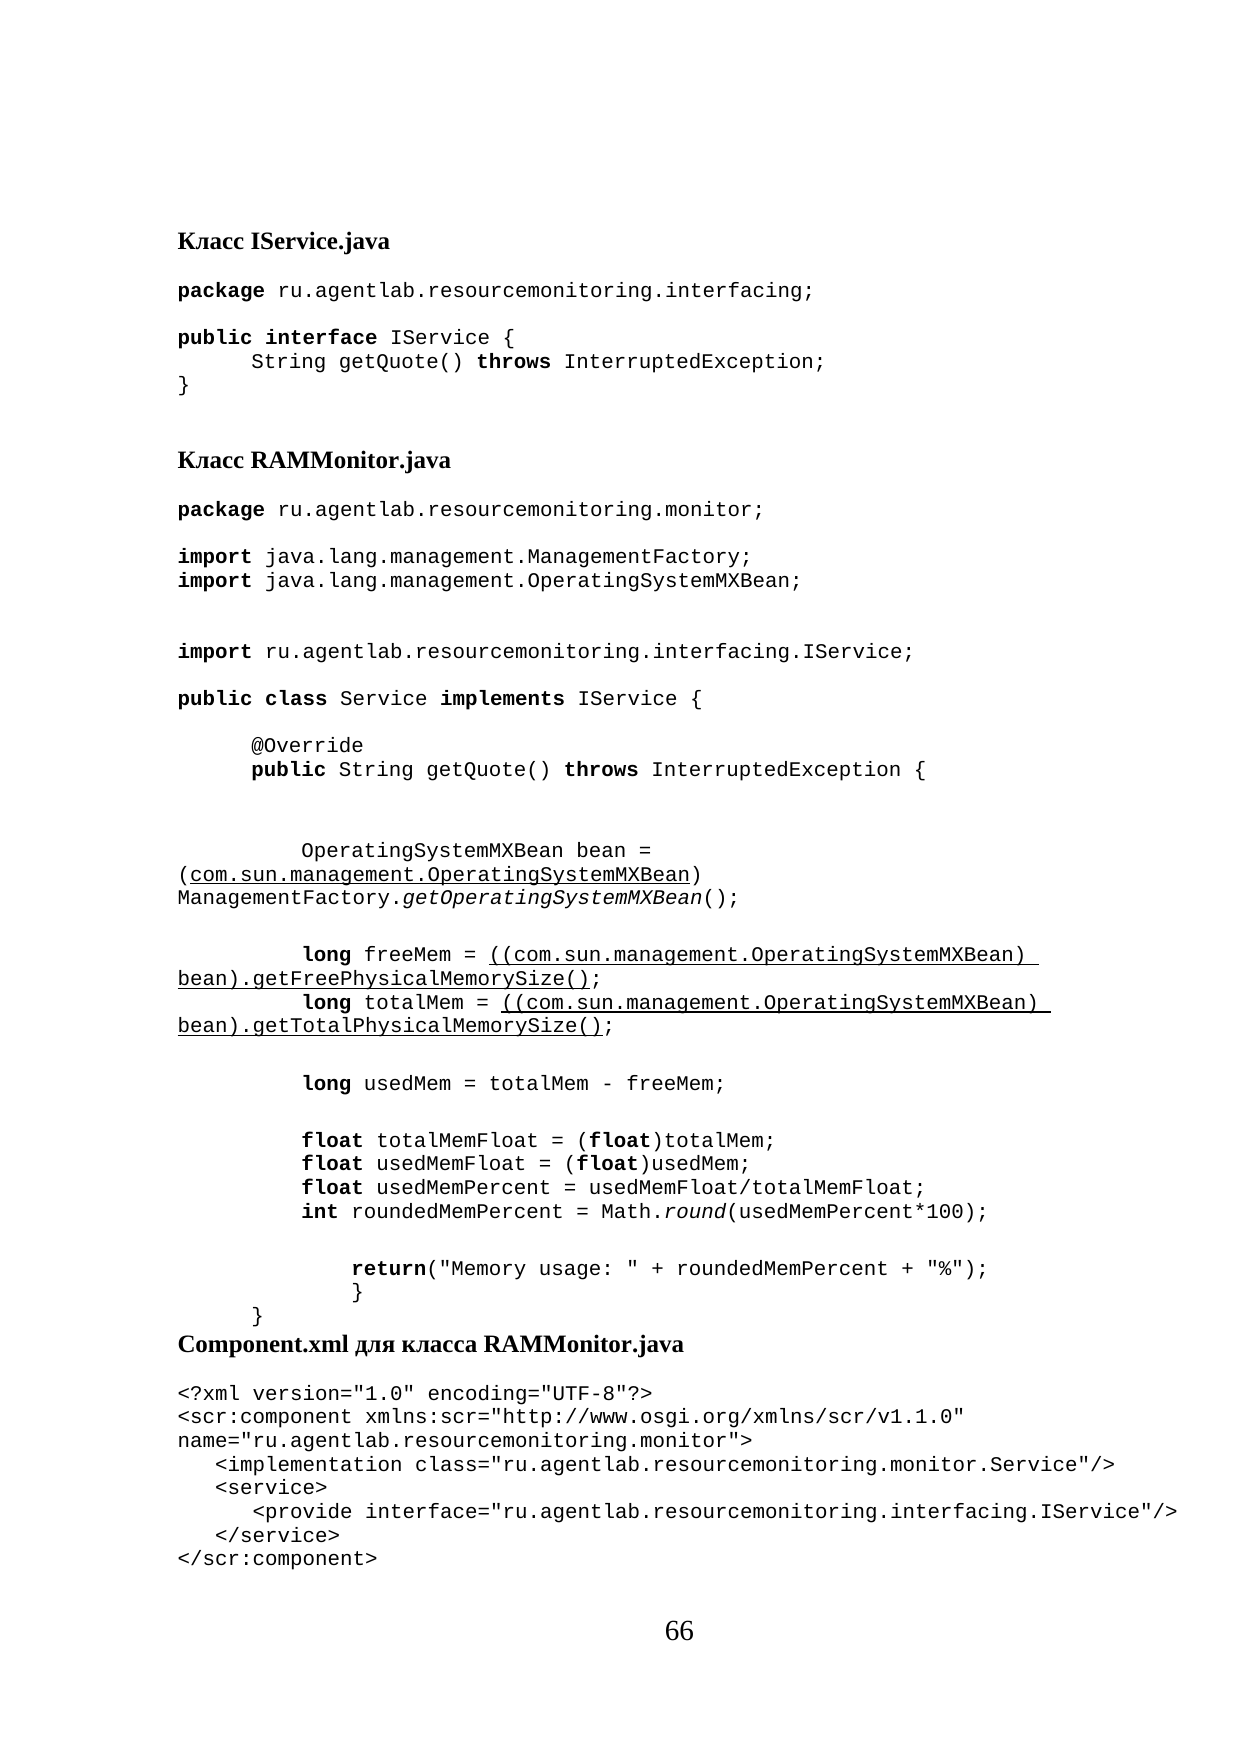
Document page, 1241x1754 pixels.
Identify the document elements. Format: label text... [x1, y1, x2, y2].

text package ru.agentlab.resourcemonitoring.monitor; [177, 499, 1181, 523]
text import java.lang.management.ManagementFactory; [177, 546, 1181, 570]
text long freeMem = ((com.sun.management.OperatingSystemMXBean) bean).getFreePhysicalMemorySize(); [177, 944, 1181, 992]
text public interface IService { [177, 327, 1181, 351]
text } [177, 1282, 1181, 1305]
text <implementation class="ru.agentlab.resourcemonitoring.monitor.Service"/> [177, 1454, 1181, 1477]
text import ru.agentlab.resourcemonitoring.interfacing.IService; [177, 641, 1181, 664]
text <?xml version="1.0" encoding="UTF-8"?> [177, 1383, 1181, 1406]
text float totalMemFloat = (float)totalMem; [177, 1130, 1181, 1153]
text Component.xml для класса RAMMonitor.java [177, 1329, 1181, 1358]
text long usedMem = totalMem - freeMem; [177, 1073, 1181, 1096]
text long totalMem = ((com.sun.management.OperatingSystemMXBean) bean).getTotalPhysicalMemorySize(); [177, 992, 1181, 1039]
text </scr:component> [177, 1548, 1181, 1572]
text String getQuote() throws InterruptedException; [177, 351, 1181, 374]
text float usedMemPercent = usedMemFloat/totalMemFloat; [177, 1177, 1181, 1201]
text @Override [177, 736, 1181, 759]
text Класс IService.java [177, 226, 1181, 254]
text float usedMemFloat = (float)usedMem; [177, 1153, 1181, 1177]
text int roundedMemPercent = Math.round(usedMemPercent*100); [177, 1201, 1181, 1224]
text <provide interface="ru.agentlab.resourcemonitoring.interfacing.IService"/> [177, 1501, 1181, 1524]
text } [177, 374, 1181, 398]
text public class Service implements IService { [177, 688, 1181, 712]
text import java.lang.management.OperatingSystemMXBean; [177, 570, 1181, 594]
text } [177, 1305, 1181, 1329]
text <service> [177, 1477, 1181, 1501]
text <scr:component xmlns:scr="http://www.osgi.org/xmlns/scr/v1.1.0" name="ru.agentlab.resourcemonitoring.monitor"> [177, 1406, 1181, 1454]
text Класс RAMMonitor.java [177, 445, 1181, 474]
text return("Memory usage: " + roundedMemPercent + "%"); [177, 1258, 1181, 1282]
text package ru.agentlab.resourcemonitoring.interfacing; [177, 280, 1181, 303]
text OperatingSystemMXBean bean = (com.sun.management.OperatingSystemMXBean) ManagementFactory.getOperatingSystemMXBean(); [177, 840, 1181, 911]
text </service> [177, 1524, 1181, 1548]
text public String getQuote() throws InterruptedException { [177, 759, 1181, 783]
